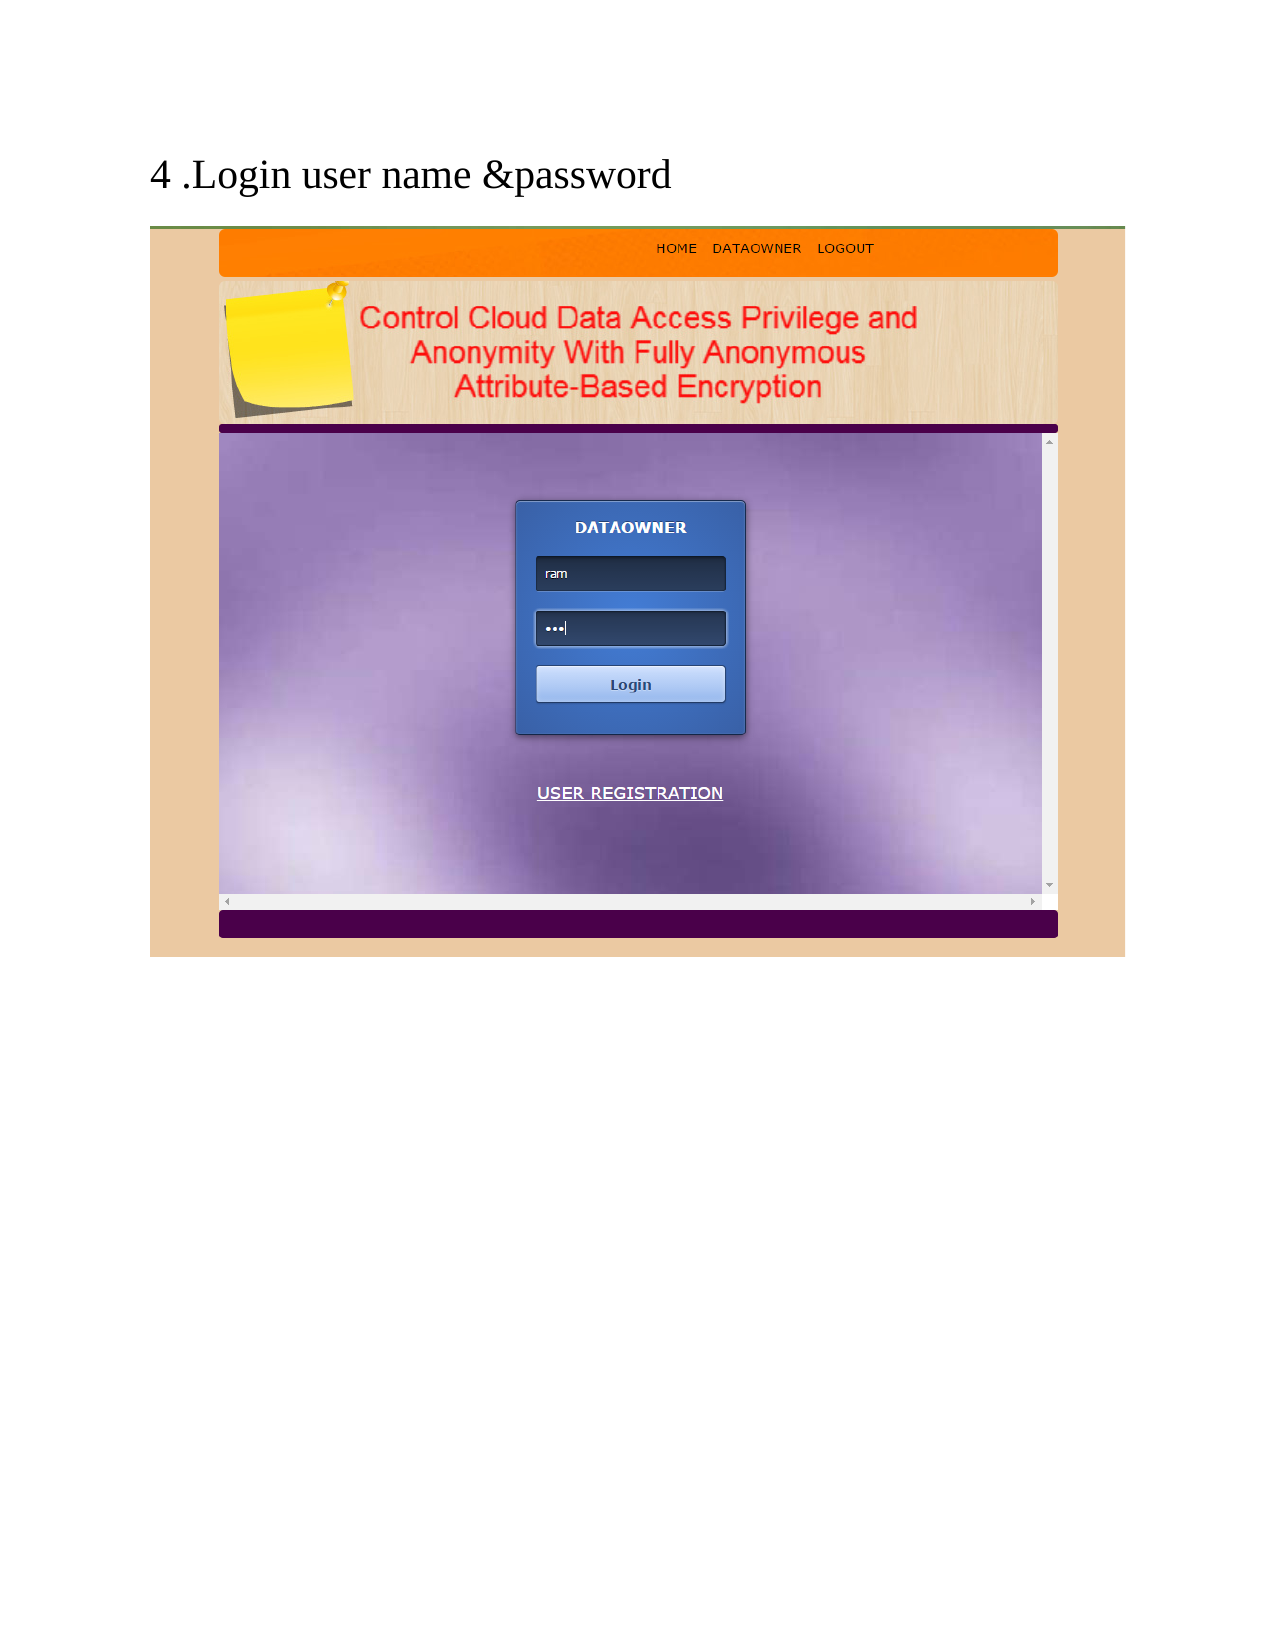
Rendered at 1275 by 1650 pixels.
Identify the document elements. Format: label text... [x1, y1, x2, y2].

picture [150, 226, 1125, 957]
text 4 .Login user name &password [150, 150, 1125, 198]
